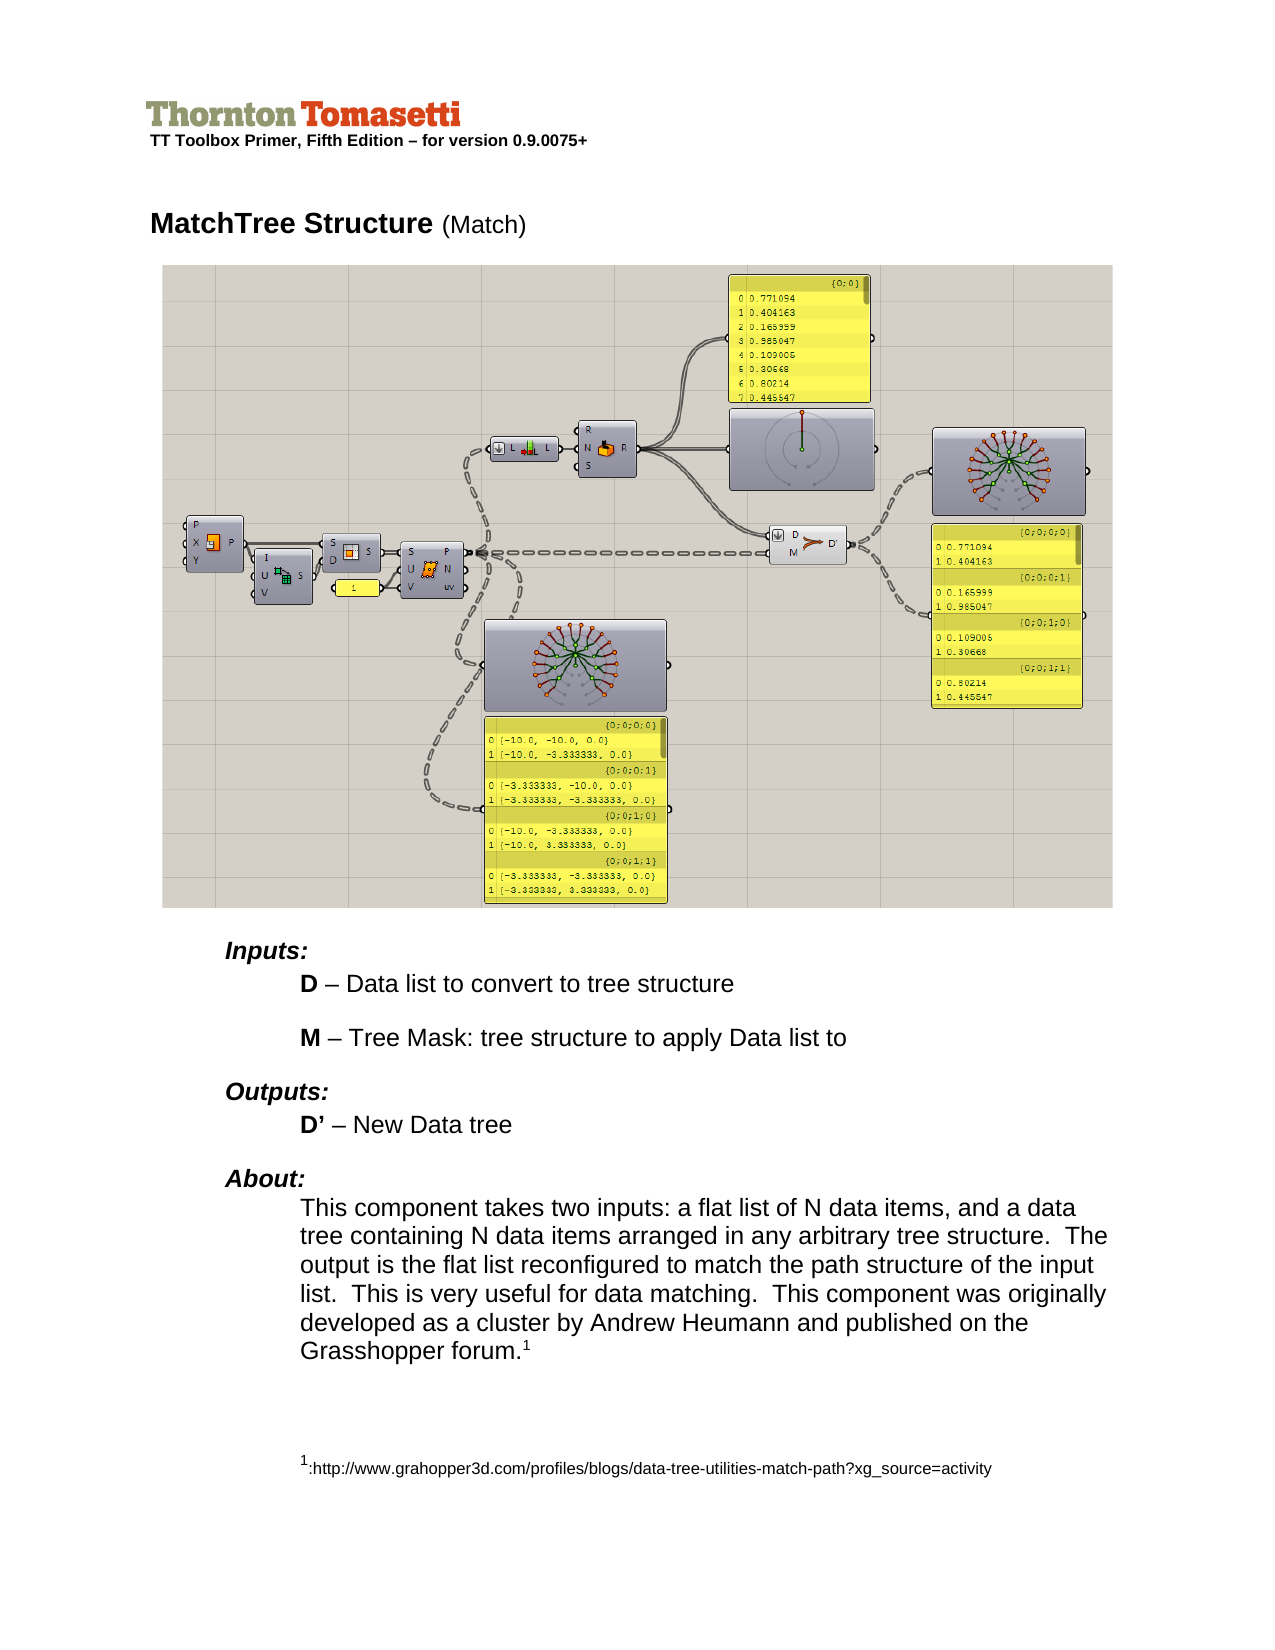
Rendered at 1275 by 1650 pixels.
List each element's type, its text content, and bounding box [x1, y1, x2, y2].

text This component takes two inputs: a flat list of N data items, and a data tree containing N data items arranged in any arbitrary tree structure. The output is the flat list reconfigured to match the path structure of the input list. This is very useful for data matching. This component was originally developed as a cluster by Andrew Heumann and published on the Grasshopper forum.1 [300, 1193, 1125, 1365]
text M – Tree Mask: tree structure to apply Data list to [150, 1023, 1125, 1052]
text Inputs: [150, 936, 1125, 965]
text About: [150, 1164, 1125, 1193]
text MatchTree Structure (Match) [150, 206, 1125, 240]
text Outputs: [150, 1077, 1125, 1106]
text D’ – New Data tree [150, 1110, 1125, 1139]
text D – Data list to convert to tree structure [150, 969, 1125, 998]
picture [162, 265, 1113, 908]
picture [145, 100, 461, 128]
text 1:http://www.grahopper3d.com/profiles/blogs/data-tree-utilities-match-path?xg_source=activity [300, 1451, 1125, 1480]
